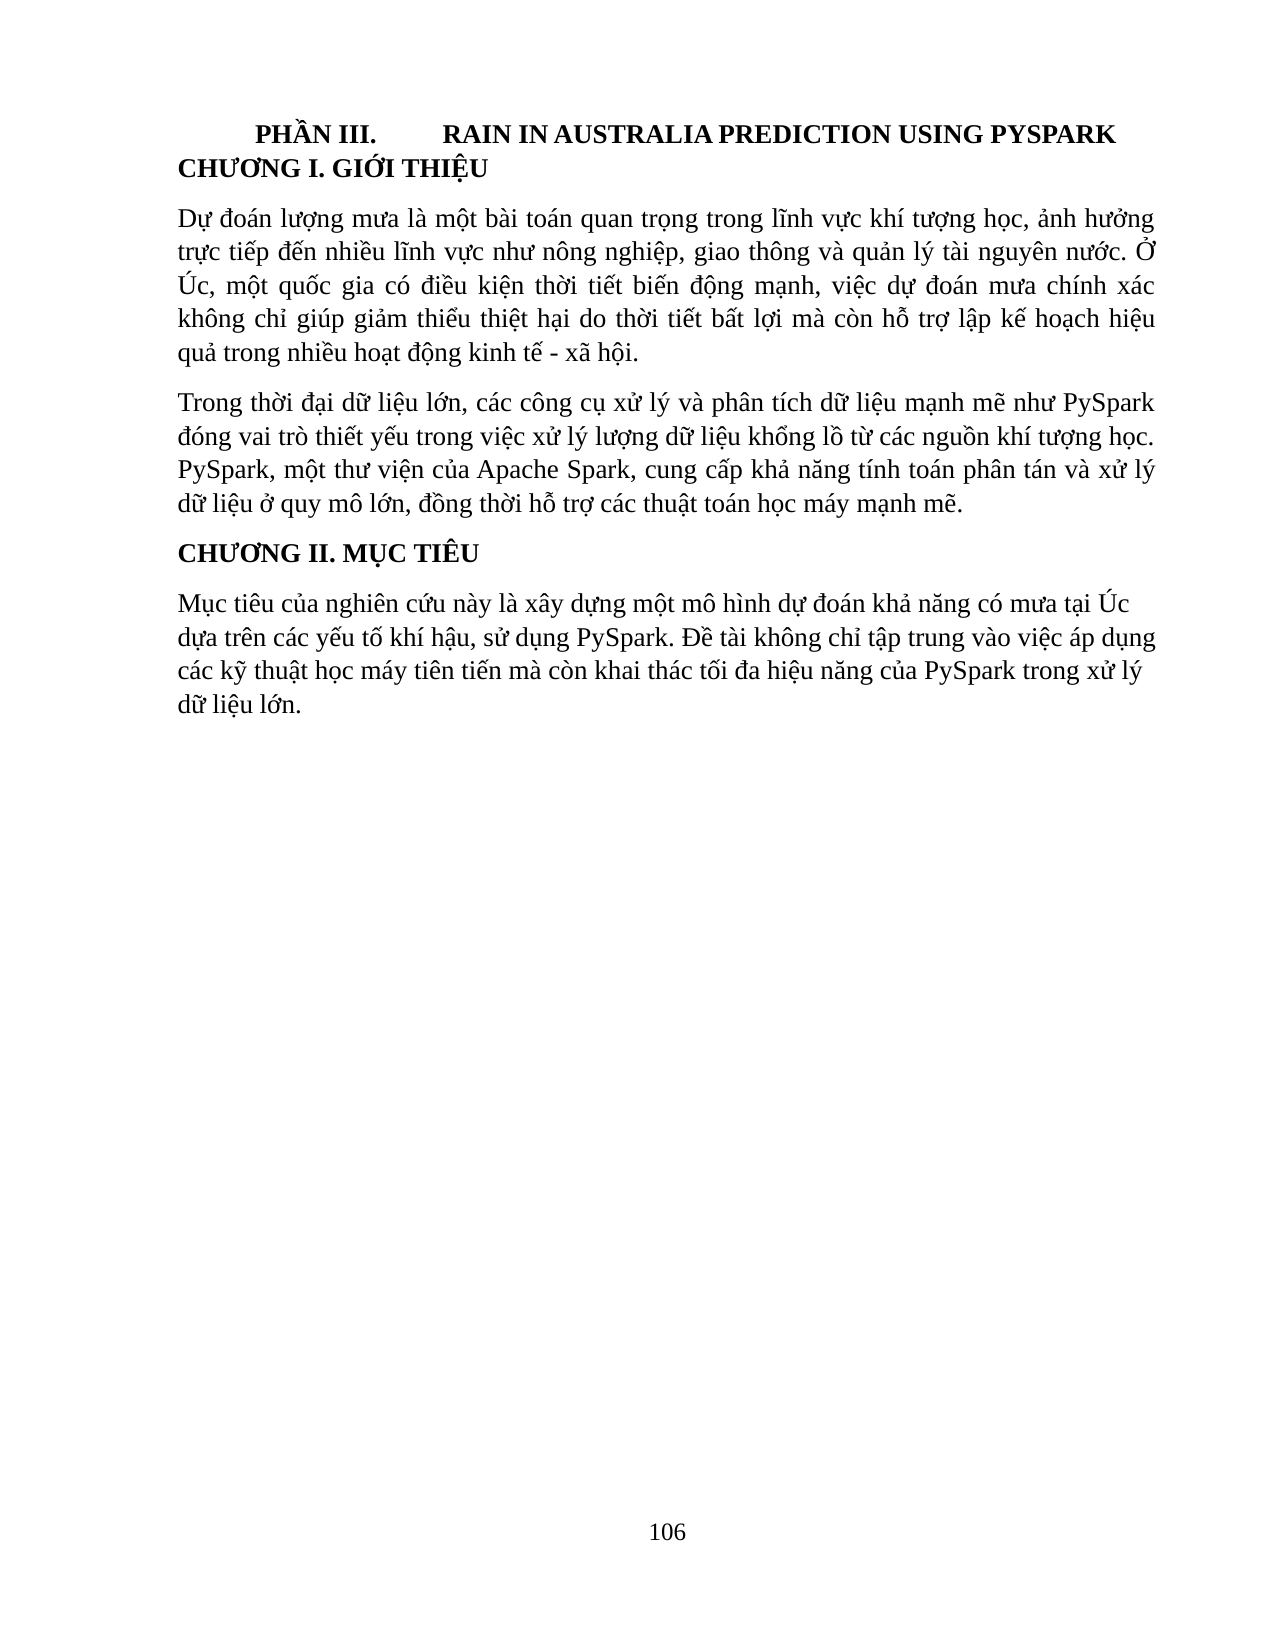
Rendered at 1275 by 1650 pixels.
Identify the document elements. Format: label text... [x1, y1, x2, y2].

list CHƯƠNG I. GIỚI THIỆU [177, 152, 1157, 183]
text Mục tiêu của nghiên cứu này là xây dựng một mô hình dự đoán khả năng có mưa tại Úc dựa trên các yếu tố khí hậu, sử dụng PySpark. Đề tài không chỉ tập trung vào việc áp dụng các kỹ thuật học máy tiên tiến mà còn khai thác tối đa hiệu năng của PySpark trong xử lý dữ liệu lớn. [177, 587, 1157, 719]
text Dự đoán lượng mưa là một bài toán quan trọng trong lĩnh vực khí tượng học, ảnh hưởng trực tiếp đến nhiều lĩnh vực như nông nghiệp, giao thông và quản lý tài nguyên nước. Ở Úc, một quốc gia có điều kiện thời tiết biến động mạnh, việc dự đoán mưa chính xác không chỉ giúp giảm thiểu thiệt hại do thời tiết bất lợi mà còn hỗ trợ lập kế hoạch hiệu quả trong nhiều hoạt động kinh tế - xã hội. [177, 202, 1157, 367]
text Trong thời đại dữ liệu lớn, các công cụ xử lý và phân tích dữ liệu mạnh mẽ như PySpark đóng vai trò thiết yếu trong việc xử lý lượng dữ liệu khổng lồ từ các nguồn khí tượng học. PySpark, một thư viện của Apache Spark, cung cấp khả năng tính toán phân tán và xử lý dữ liệu ở quy mô lớn, đồng thời hỗ trợ các thuật toán học máy mạnh mẽ. [177, 386, 1157, 518]
text CHƯƠNG II. MỤC TIÊU [177, 537, 1157, 568]
list RAIN IN AUSTRALIA PREDICTION USING PYSPARK [215, 118, 1157, 149]
